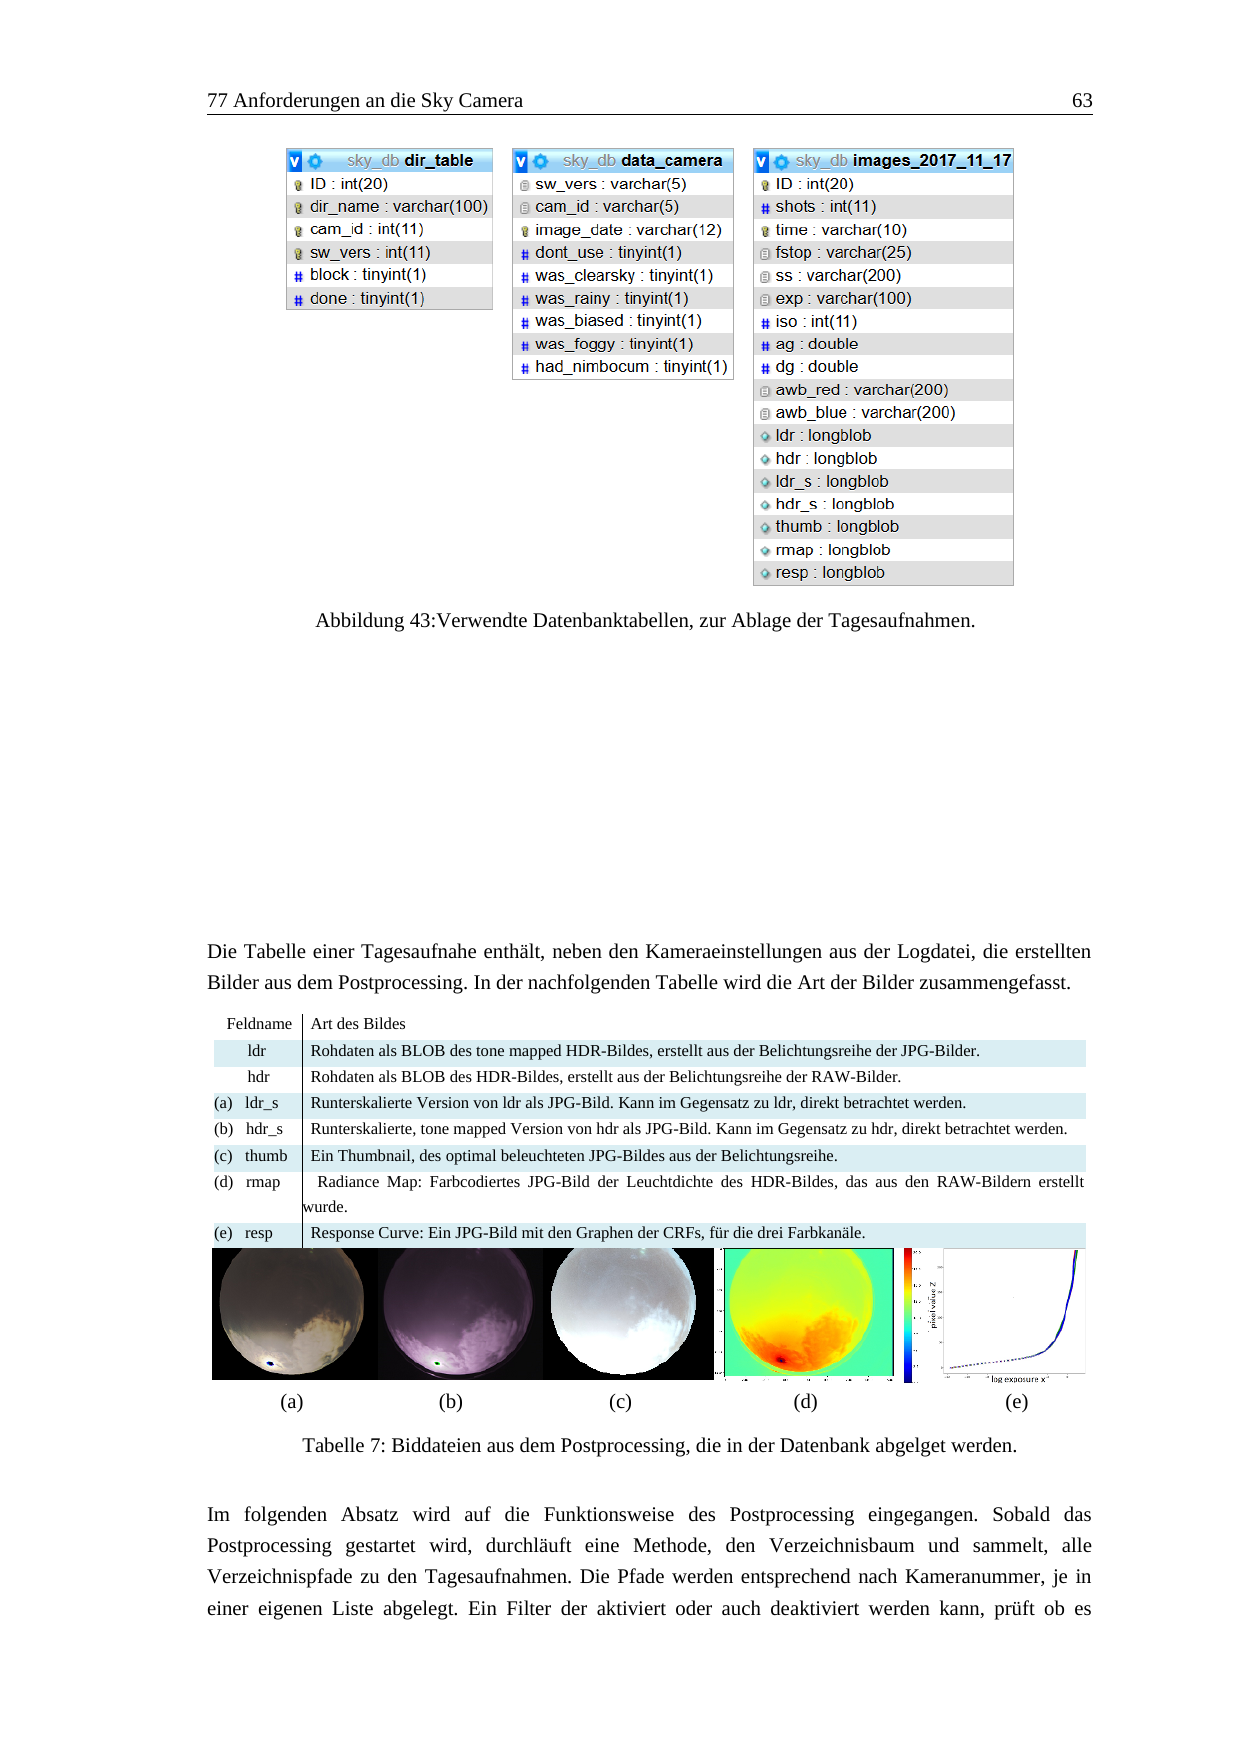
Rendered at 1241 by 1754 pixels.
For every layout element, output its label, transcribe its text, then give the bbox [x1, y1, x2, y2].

table_cell Response Curve: Ein JPG-Bild mit den Graphen der CRFs, für die drei Farbkanäle. [303, 1223, 1086, 1248]
table_cell (a) ldr_s [214, 1093, 302, 1119]
table_cell hdr [214, 1067, 302, 1093]
table_cell (d) rmap [214, 1172, 302, 1223]
table_cell (c) thumb [214, 1145, 302, 1172]
table_header Art des Bildes [303, 1014, 1086, 1040]
table_cell Runterskalierte Version von ldr als JPG-Bild. Kann im Gegensatz zu ldr, direkt betrachtet werden. [303, 1093, 1086, 1119]
text (a) (b) (c) (d) (e) [264, 1389, 1093, 1413]
picture [212, 1248, 1086, 1383]
table_cell (b) hdr_s [214, 1119, 302, 1145]
table_cell ldr [214, 1040, 302, 1067]
table_cell Rohdaten als BLOB des tone mapped HDR-Bildes, erstellt aus der Belichtungsreihe der JPG-Bilder. [303, 1040, 1086, 1067]
text Abbildung 43:Verwendte Datenbanktabellen, zur Ablage der Tagesaufnahmen. [207, 608, 1093, 632]
table_cell Rohdaten als BLOB des HDR-Bildes, erstellt aus der Belichtungsreihe der RAW-Bilder. [303, 1067, 1086, 1093]
table_header Feldname [214, 1014, 302, 1040]
text Tabelle 7: Biddateien aus dem Postprocessing, die in der Datenbank abgelget werden. [302, 1433, 1093, 1457]
picture [283, 147, 1017, 589]
table_cell Radiance Map: Farbcodiertes JPG-Bild der Leuchtdichte des HDR-Bildes, das aus den RAW-Bildern erstellt wurde. [303, 1172, 1086, 1223]
table_cell Runterskalierte, tone mapped Version von hdr als JPG-Bild. Kann im Gegensatz zu hdr, direkt betrachtet werden. [303, 1119, 1086, 1145]
table_cell Ein Thumbnail, des optimal beleuchteten JPG-Bildes aus der Belichtungsreihe. [303, 1145, 1086, 1172]
table_cell (e) resp [214, 1223, 302, 1248]
text Die Tabelle einer Tagesaufnahe enthält, neben den Kameraeinstellungen aus der Logdatei, die erstellten Bilder aus dem Postprocessing. In der nachfolgenden Tabelle wird die Art der Bilder zusammengefasst. [207, 939, 1093, 994]
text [207, 1502, 1093, 1620]
